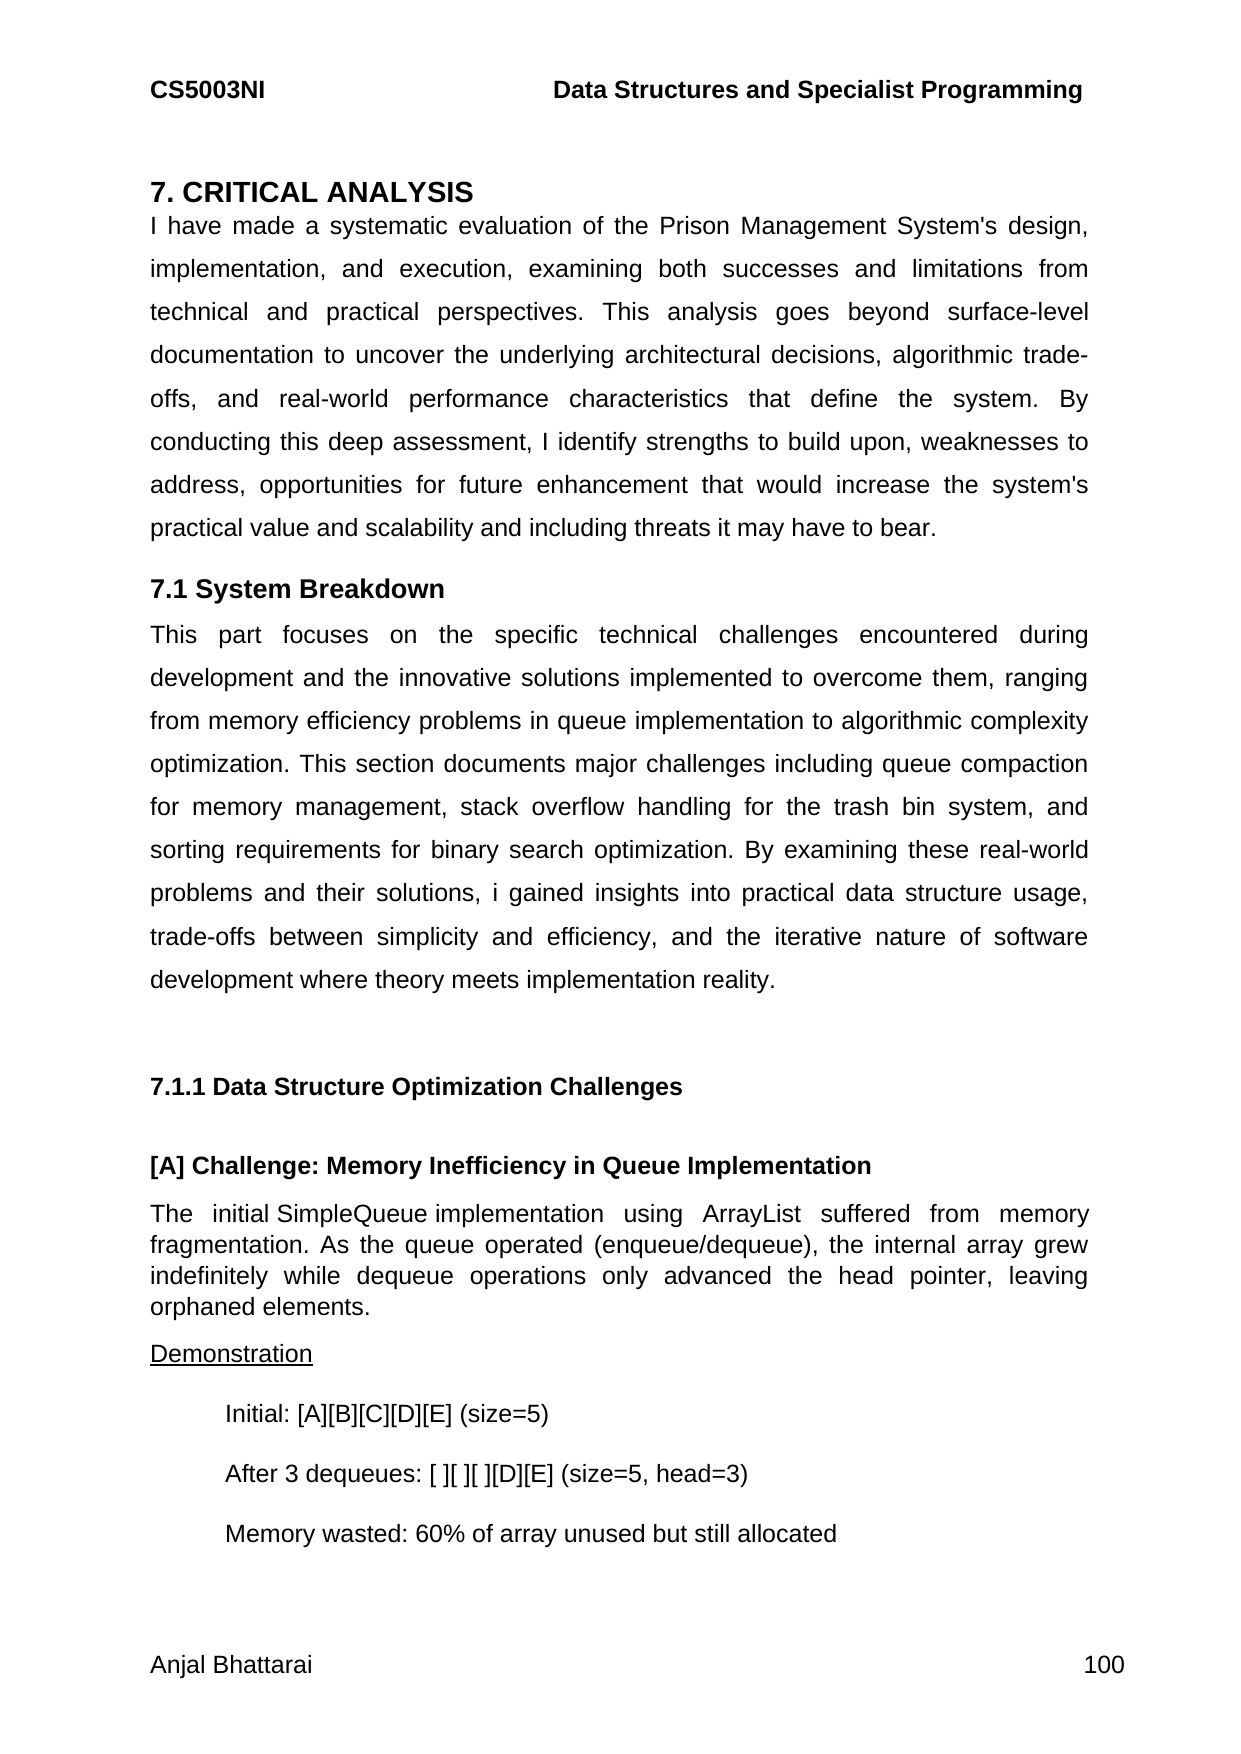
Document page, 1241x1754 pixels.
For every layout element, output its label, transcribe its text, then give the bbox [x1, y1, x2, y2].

text Memory wasted: 60% of array unused but still allocated [150, 1519, 1090, 1548]
text Demonstration [150, 1339, 1090, 1368]
subtitle 7.1.1 Data Structure Optimization Challenges [150, 1072, 1090, 1101]
text Initial: [A][B][C][D][E] (size=5) [225, 1399, 1090, 1428]
text This part focuses on the specific technical challenges encountered during development and the innovative solutions implemented to overcome them, ranging from memory efficiency problems in queue implementation to algorithmic complexity optimization. This section documents major challenges including queue compaction for memory management, stack overflow handling for the trash bin system, and sorting requirements for binary search optimization. By examining these real-world problems and their solutions, i gained insights into practical data structure usage, trade-offs between simplicity and efficiency, and the iterative nature of software development where theory meets implementation reality. [150, 620, 1090, 993]
subtitle 7. CRITICAL ANALYSIS [150, 175, 1090, 208]
subtitle 7.1 System Breakdown [150, 573, 1090, 604]
text The initial SimpleQueue implementation using ArrayList suffered from memory fragmentation. As the queue operated (enqueue/dequeue), the internal array grew indefinitely while dequeue operations only advanced the head pointer, leaving orphaned elements. [150, 1199, 1090, 1321]
text After 3 dequeues: [ ][ ][ ][D][E] (size=5, head=3) [225, 1459, 1090, 1488]
text [A] Challenge: Memory Inefficiency in Queue Implementation [150, 1151, 1090, 1180]
text I have made a systematic evaluation of the Prison Management System's design, implementation, and execution, examining both successes and limitations from technical and practical perspectives. This analysis goes beyond surface-level documentation to uncover the underlying architectural decisions, algorithmic trade-offs, and real-world performance characteristics that define the system. By conducting this deep assessment, I identify strengths to build upon, weaknesses to address, opportunities for future enhancement that would increase the system's practical value and scalability and including threats it may have to bear. [150, 211, 1090, 542]
